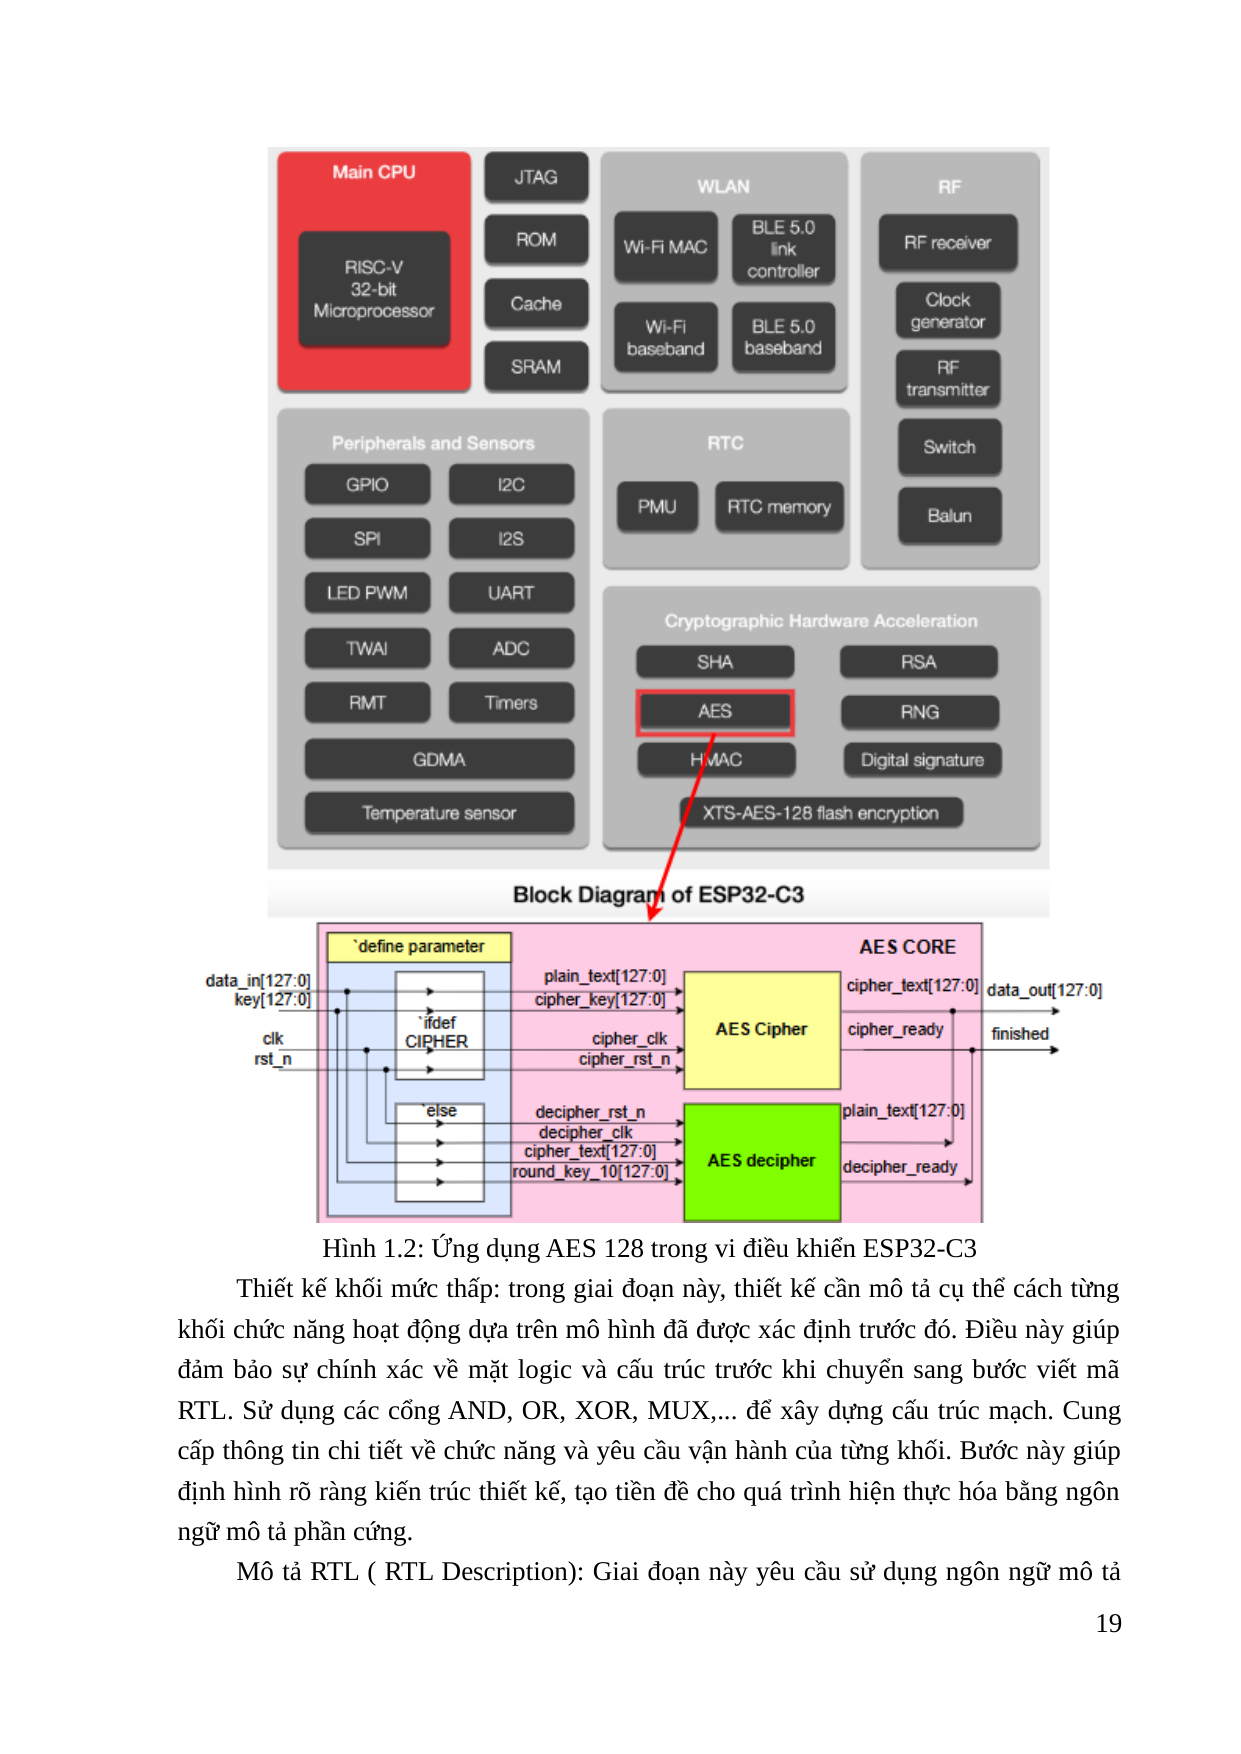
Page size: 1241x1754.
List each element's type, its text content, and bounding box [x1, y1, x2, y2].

text Ứng dụng AES 128 trong vi điều khiển ESP32-C3 [177, 1232, 1122, 1263]
text Thiết kế khối mức thấp: trong giai đoạn này, thiết kế cần mô tả cụ thể cách từng khối chức năng hoạt động dựa trên mô hình đã được xác định trước đó. Điều này giúp đảm bảo sự chính xác về mặt logic và cấu trúc trước khi chuyển sang bước viết mã RTL. Sử dụng các cổng AND, OR, XOR, MUX,... để xây dựng cấu trúc mạch. Cung cấp thông tin chi tiết về chức năng và yêu cầu vận hành của từng khối. Bước này giúp định hình rõ ràng kiến trúc thiết kế, tạo tiền đề cho quá trình hiện thực hóa bằng ngôn ngữ mô tả phần cứng. [177, 1273, 1122, 1546]
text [177, 1556, 1122, 1587]
picture [182, 147, 1117, 1223]
